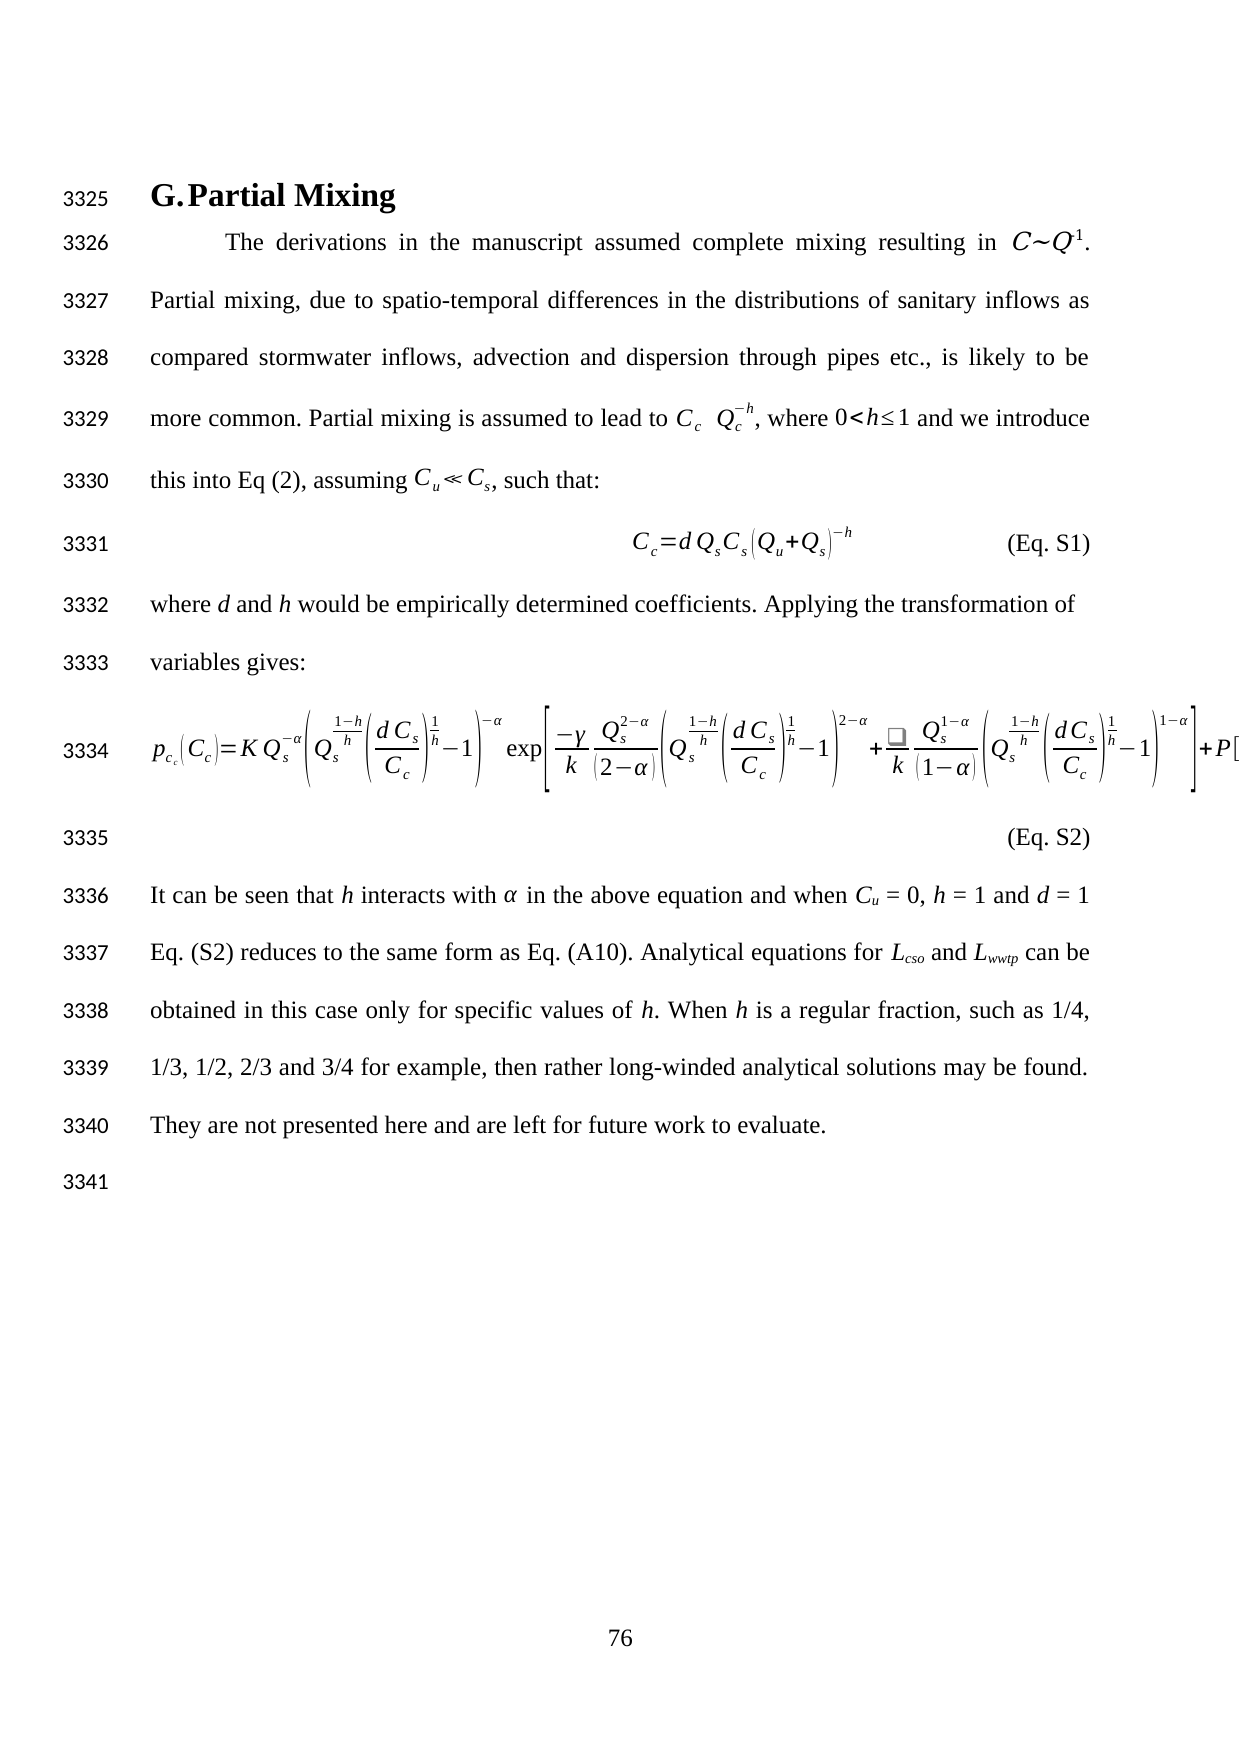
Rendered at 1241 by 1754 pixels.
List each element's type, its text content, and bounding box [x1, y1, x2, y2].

text where d and h would be empirically determined coefficients. Applying the transformation of variables gives: [150, 589, 1090, 676]
text (Eq. S1) [150, 523, 1090, 561]
text (Eq. S2) [150, 822, 1090, 851]
subtitle Partial Mixing [150, 175, 1090, 213]
text The derivations in the manuscript assumed complete mixing resulting in C~Q-1. Partial mixing, due to spatio-temporal differences in the distributions of sanitary inflows as compared stormwater inflows, advection and dispersion through pipes etc., is likely to be more common. Partial mixing is assumed to lead to , where and we introduce this into Eq (2), assuming , such that: [150, 226, 1090, 495]
text It can be seen that h interacts with in the above equation and when Cu = 0, h = 1 and d = 1 Eq. (S2) reduces to the same form as Eq. (A10). Analytical equations for Lcso and Lwwtp can be obtained in this case only for specific values of h. When h is a regular fraction, such as 1/4, 1/3, 1/2, 2/3 and 3/4 for example, then rather long-winded analytical solutions may be found. They are not presented here and are left for future work to evaluate. [150, 880, 1090, 1139]
